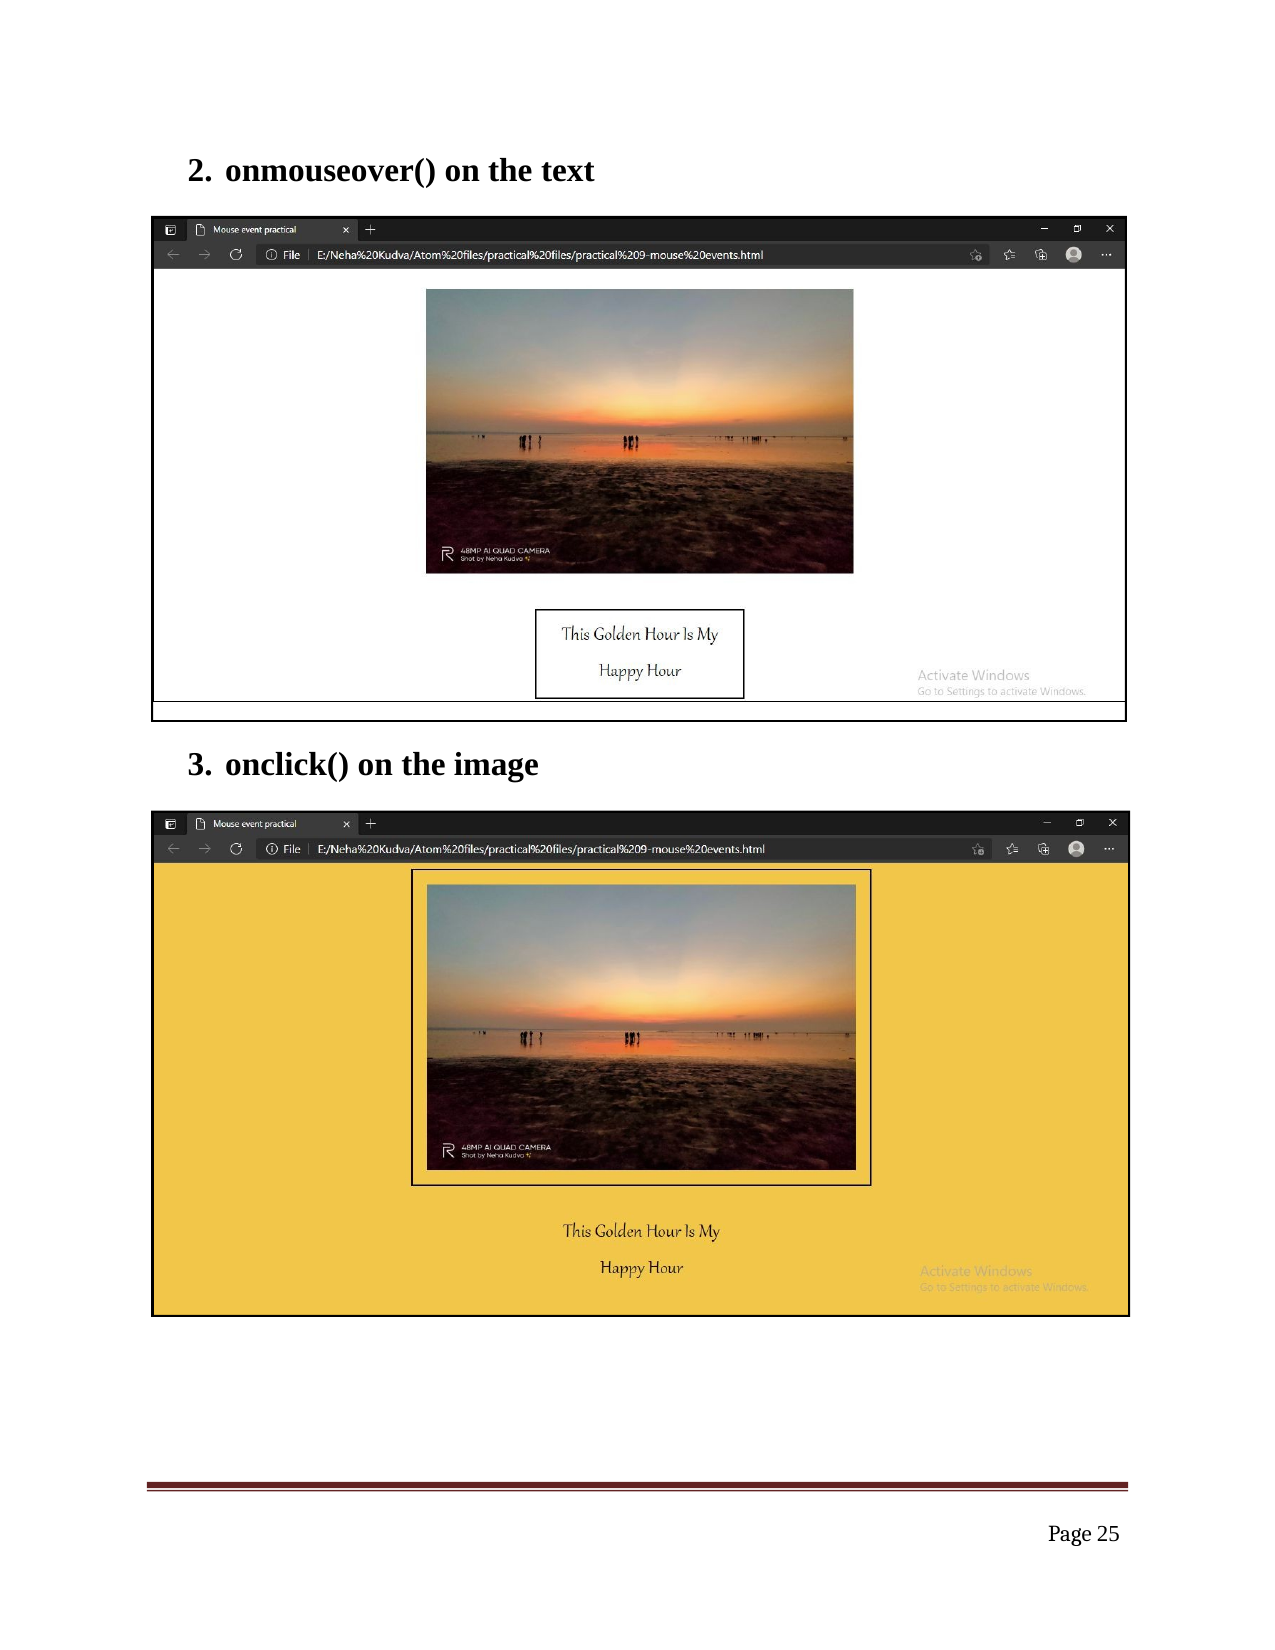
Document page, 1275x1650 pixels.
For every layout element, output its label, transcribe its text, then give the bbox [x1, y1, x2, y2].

picture [154, 813, 1128, 1314]
list onmouseover() on the text [187, 150, 1142, 188]
picture [154, 219, 1124, 701]
